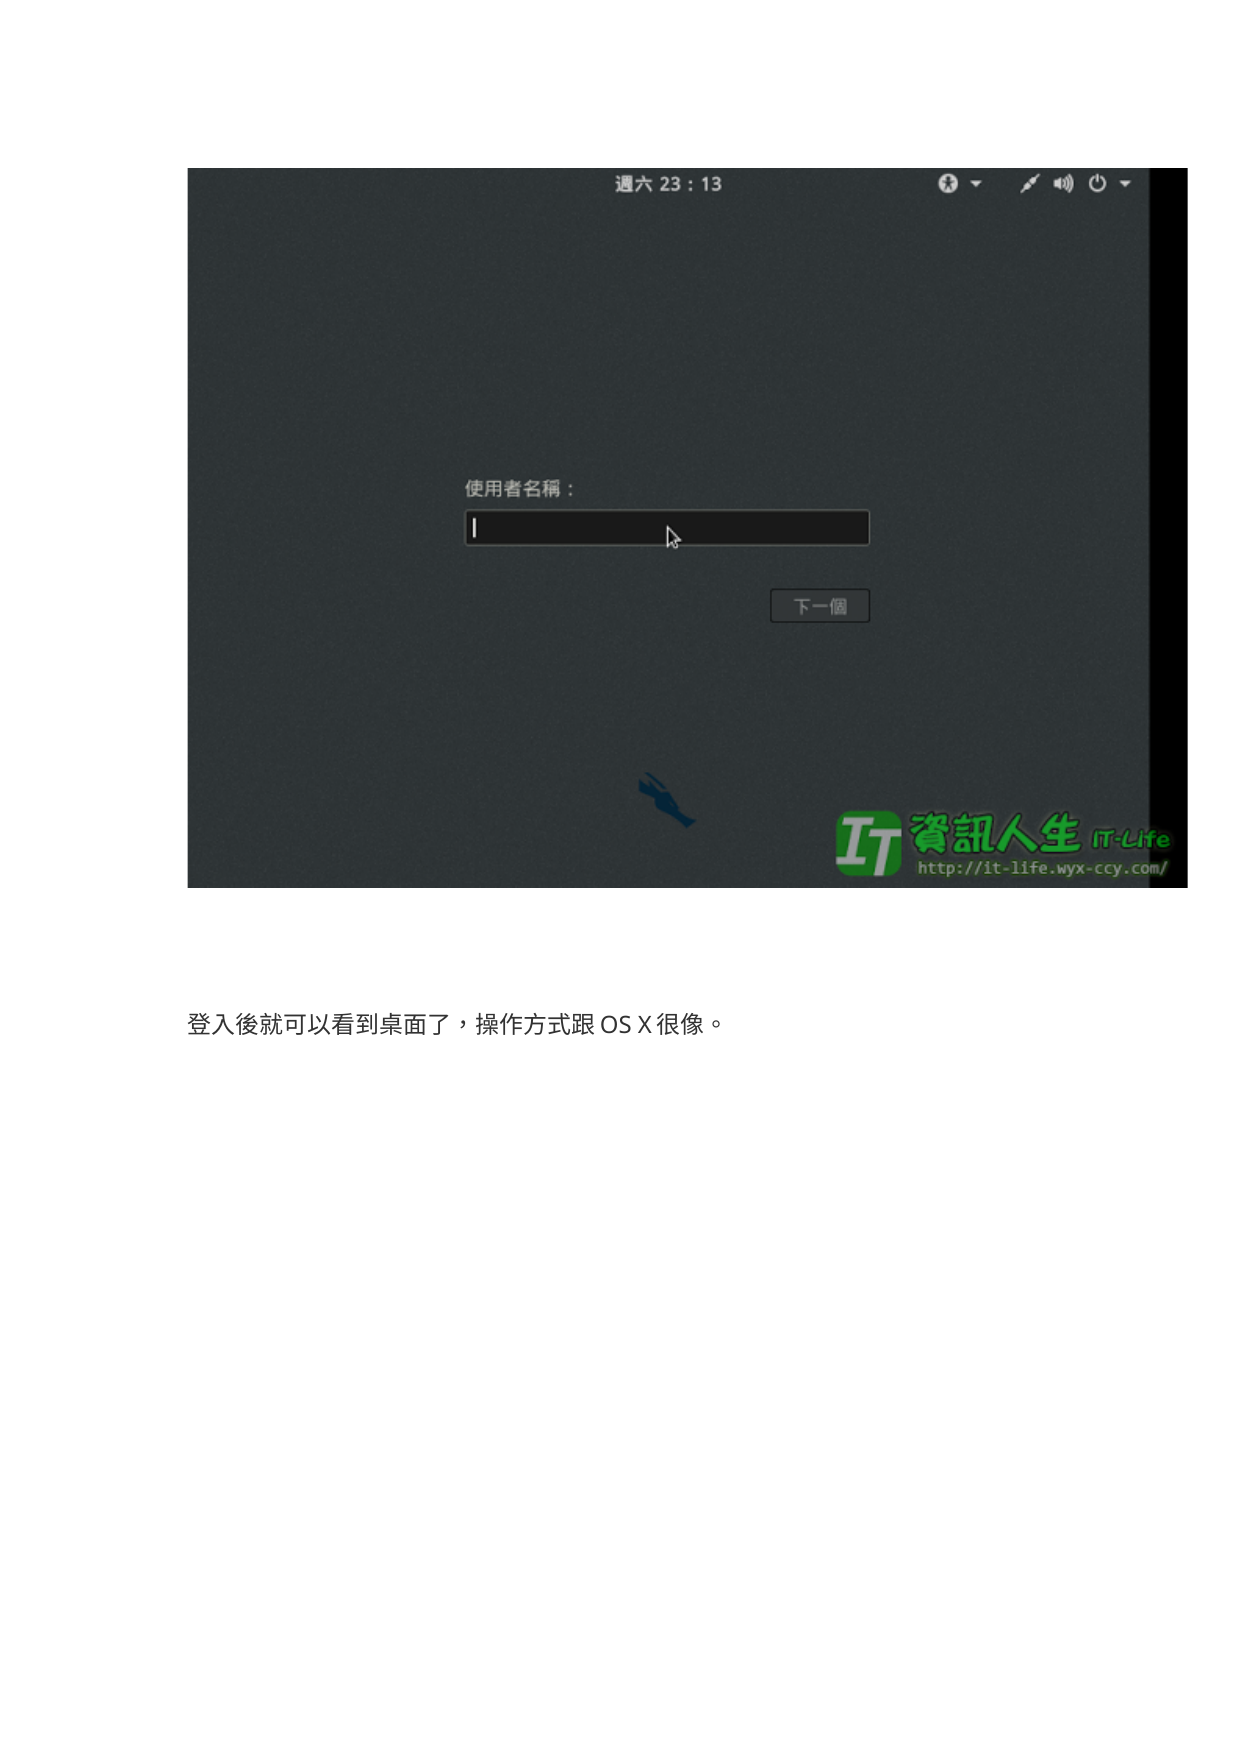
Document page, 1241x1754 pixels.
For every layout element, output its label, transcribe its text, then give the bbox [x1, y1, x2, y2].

picture [187, 168, 1188, 888]
text 登入後就可以看到桌面了，操作方式跟OS X很像。 [187, 919, 1053, 1044]
